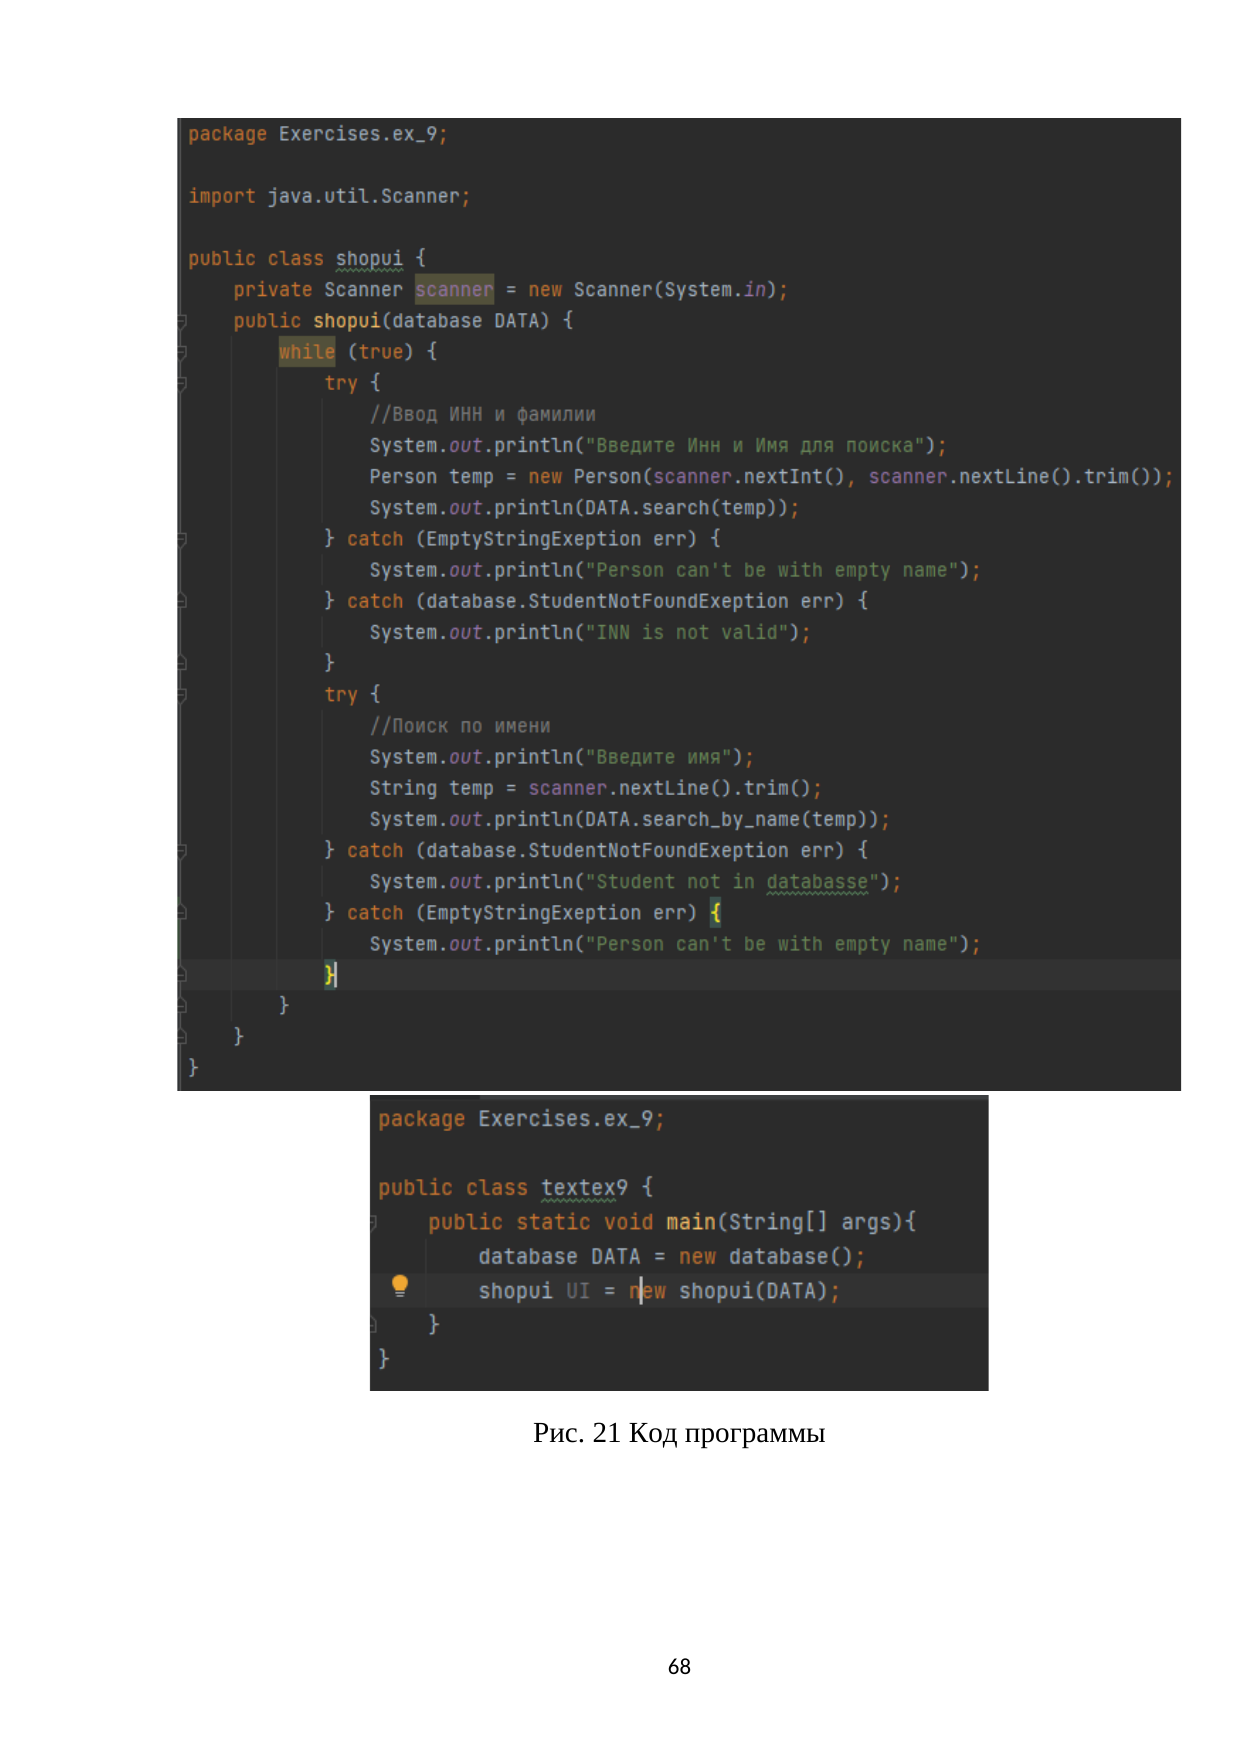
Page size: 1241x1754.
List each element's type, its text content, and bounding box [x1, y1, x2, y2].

picture [177, 118, 1182, 1091]
picture [369, 1095, 989, 1391]
